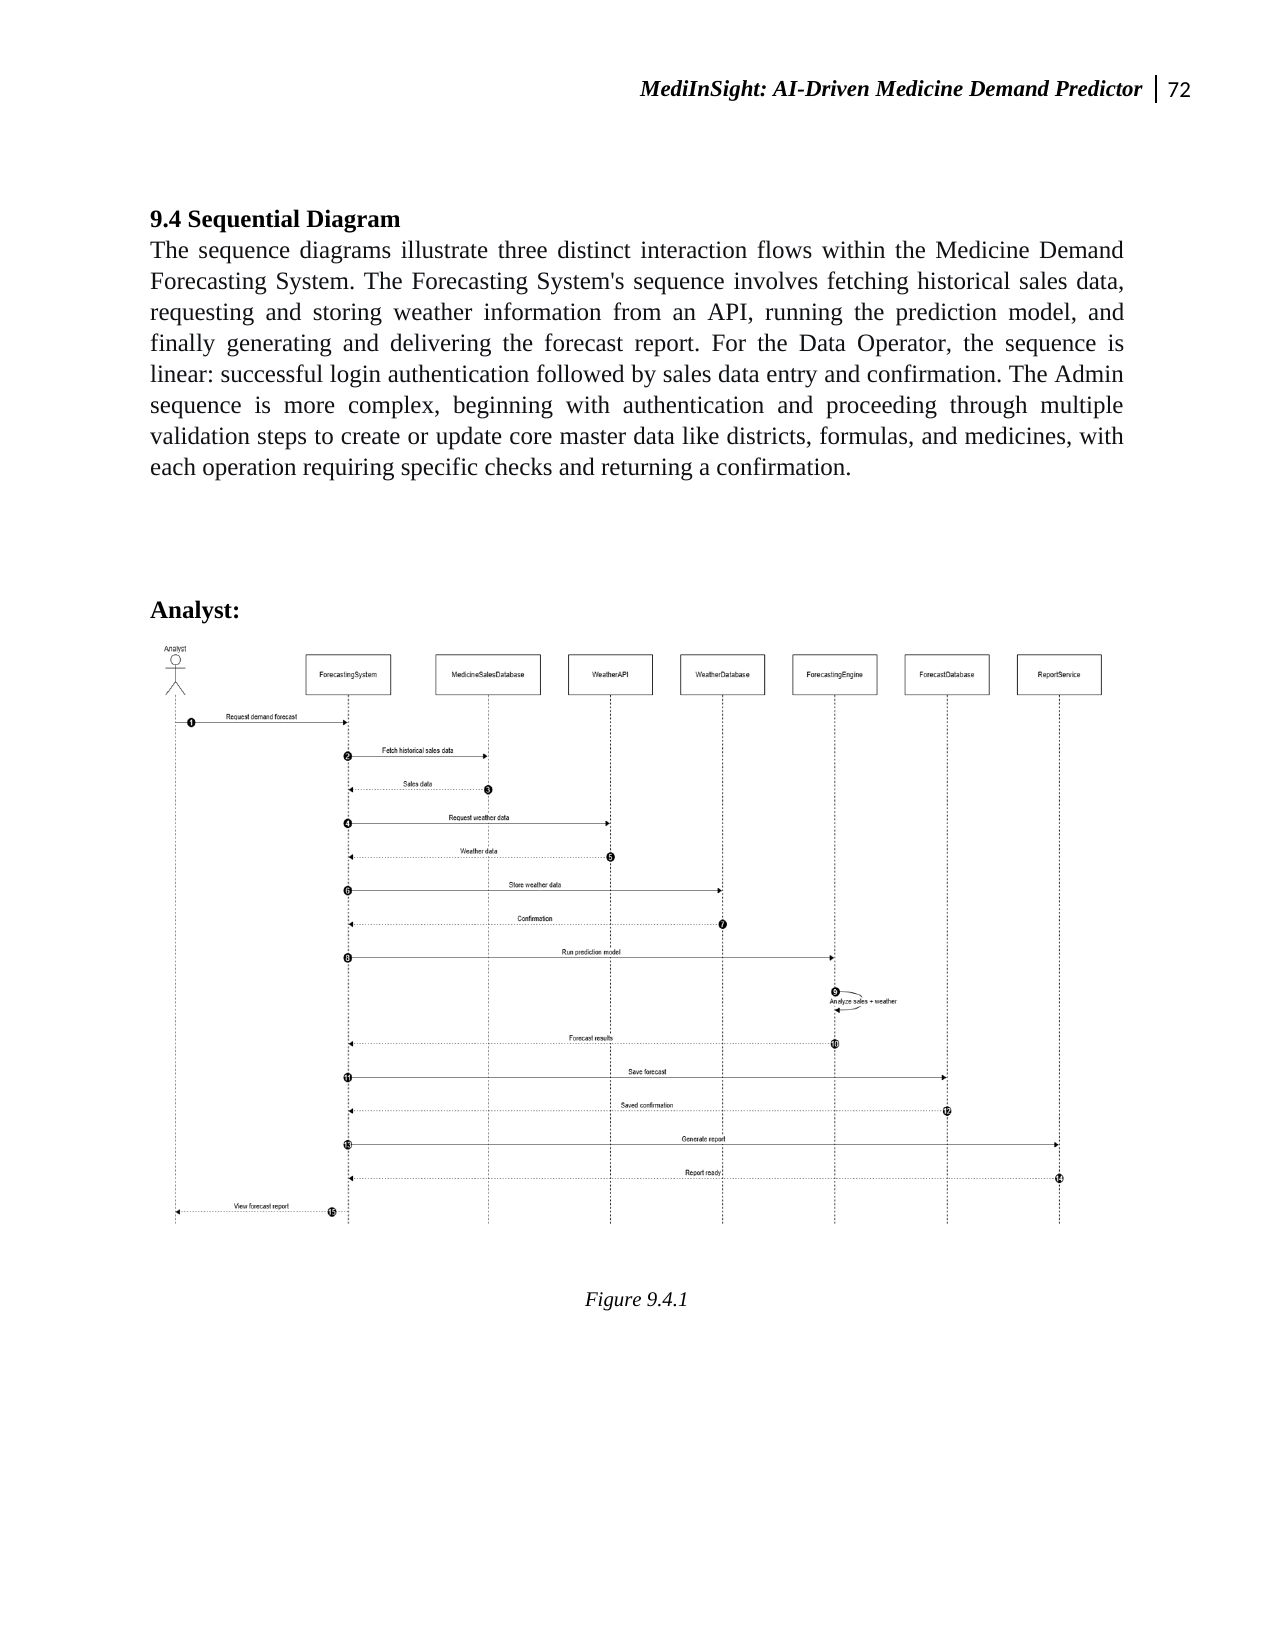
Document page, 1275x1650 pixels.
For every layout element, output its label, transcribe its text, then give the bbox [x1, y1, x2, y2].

picture [150, 643, 1125, 1224]
subtitle Sequential Diagram [150, 204, 1125, 233]
text Analyst: [150, 596, 1125, 624]
text Figure 9.4.1 [150, 1287, 1125, 1311]
